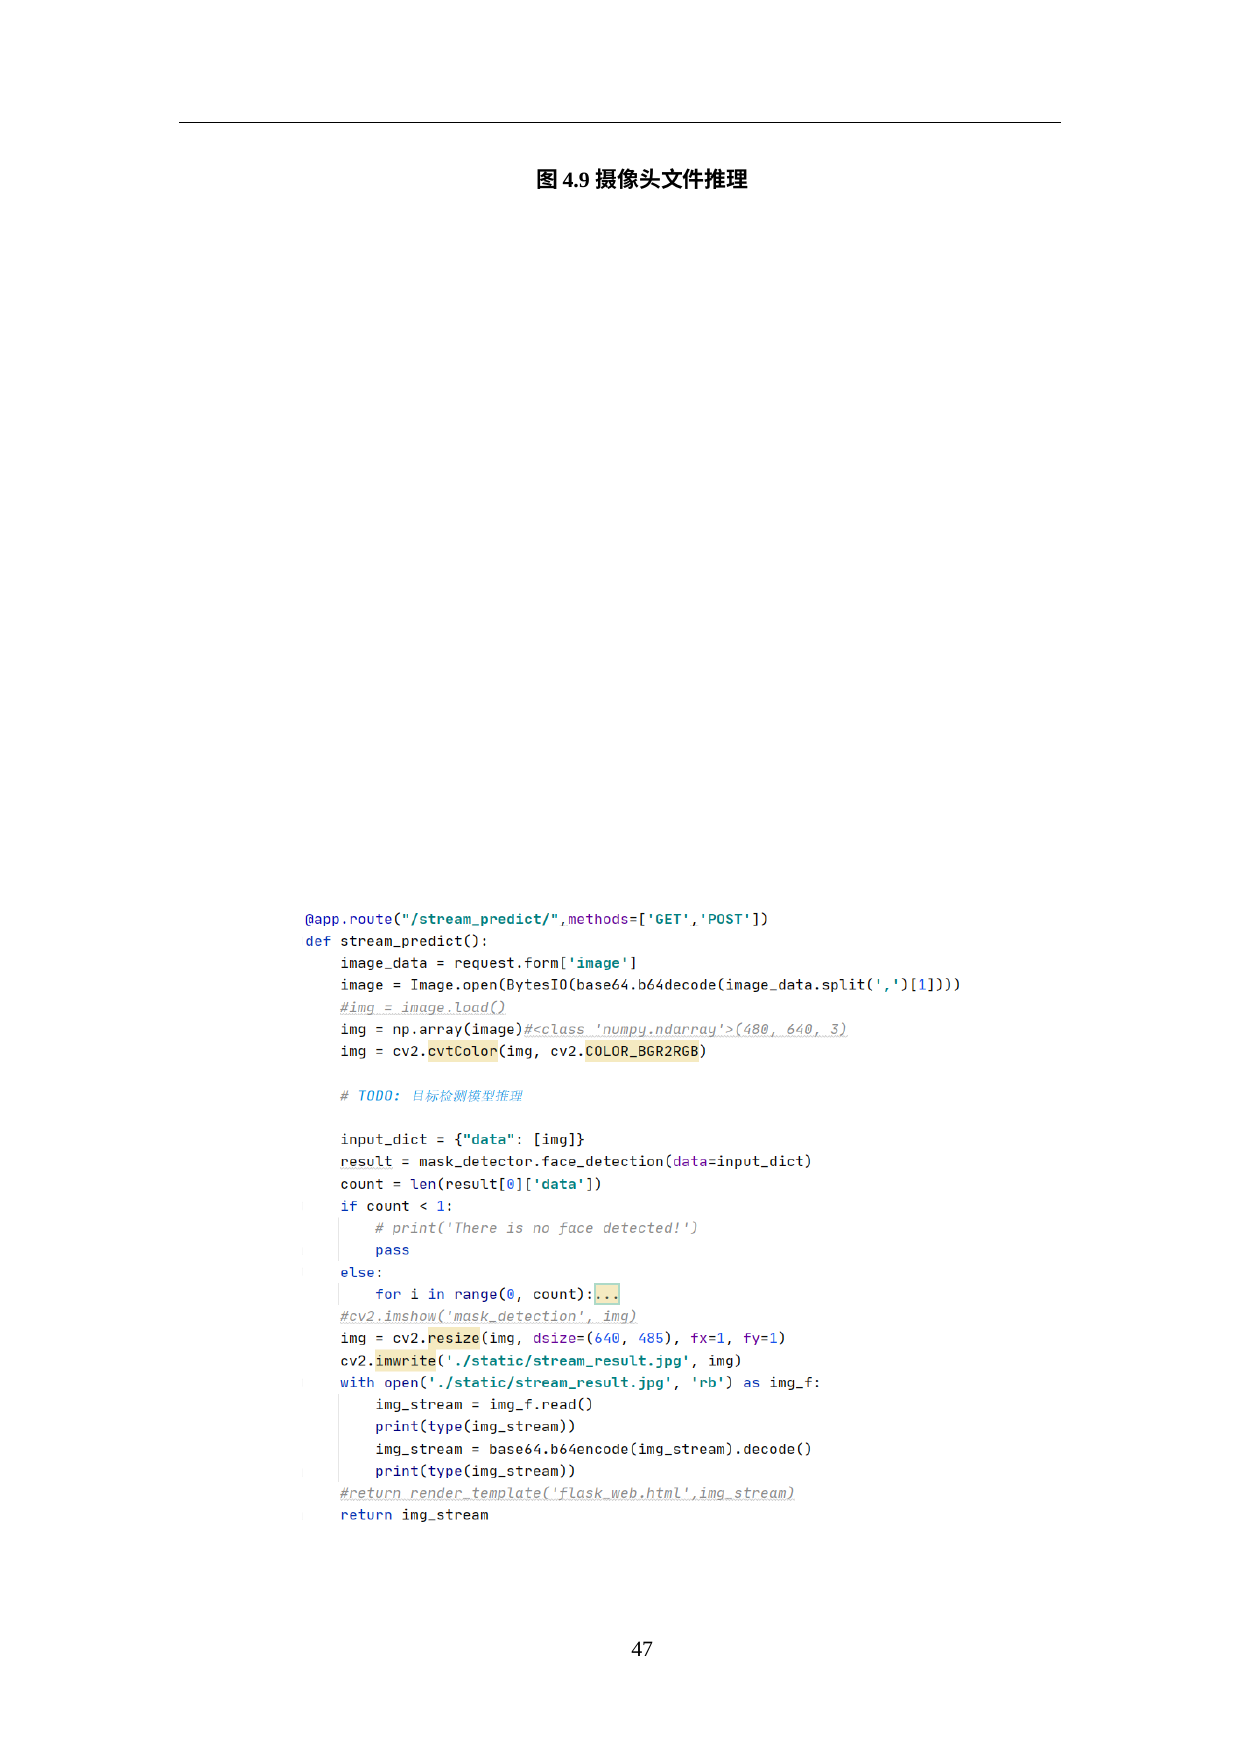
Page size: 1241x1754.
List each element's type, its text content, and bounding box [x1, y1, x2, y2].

picture [302, 911, 963, 1530]
text 图4.9 摄像头文件推理 [187, 162, 1053, 194]
